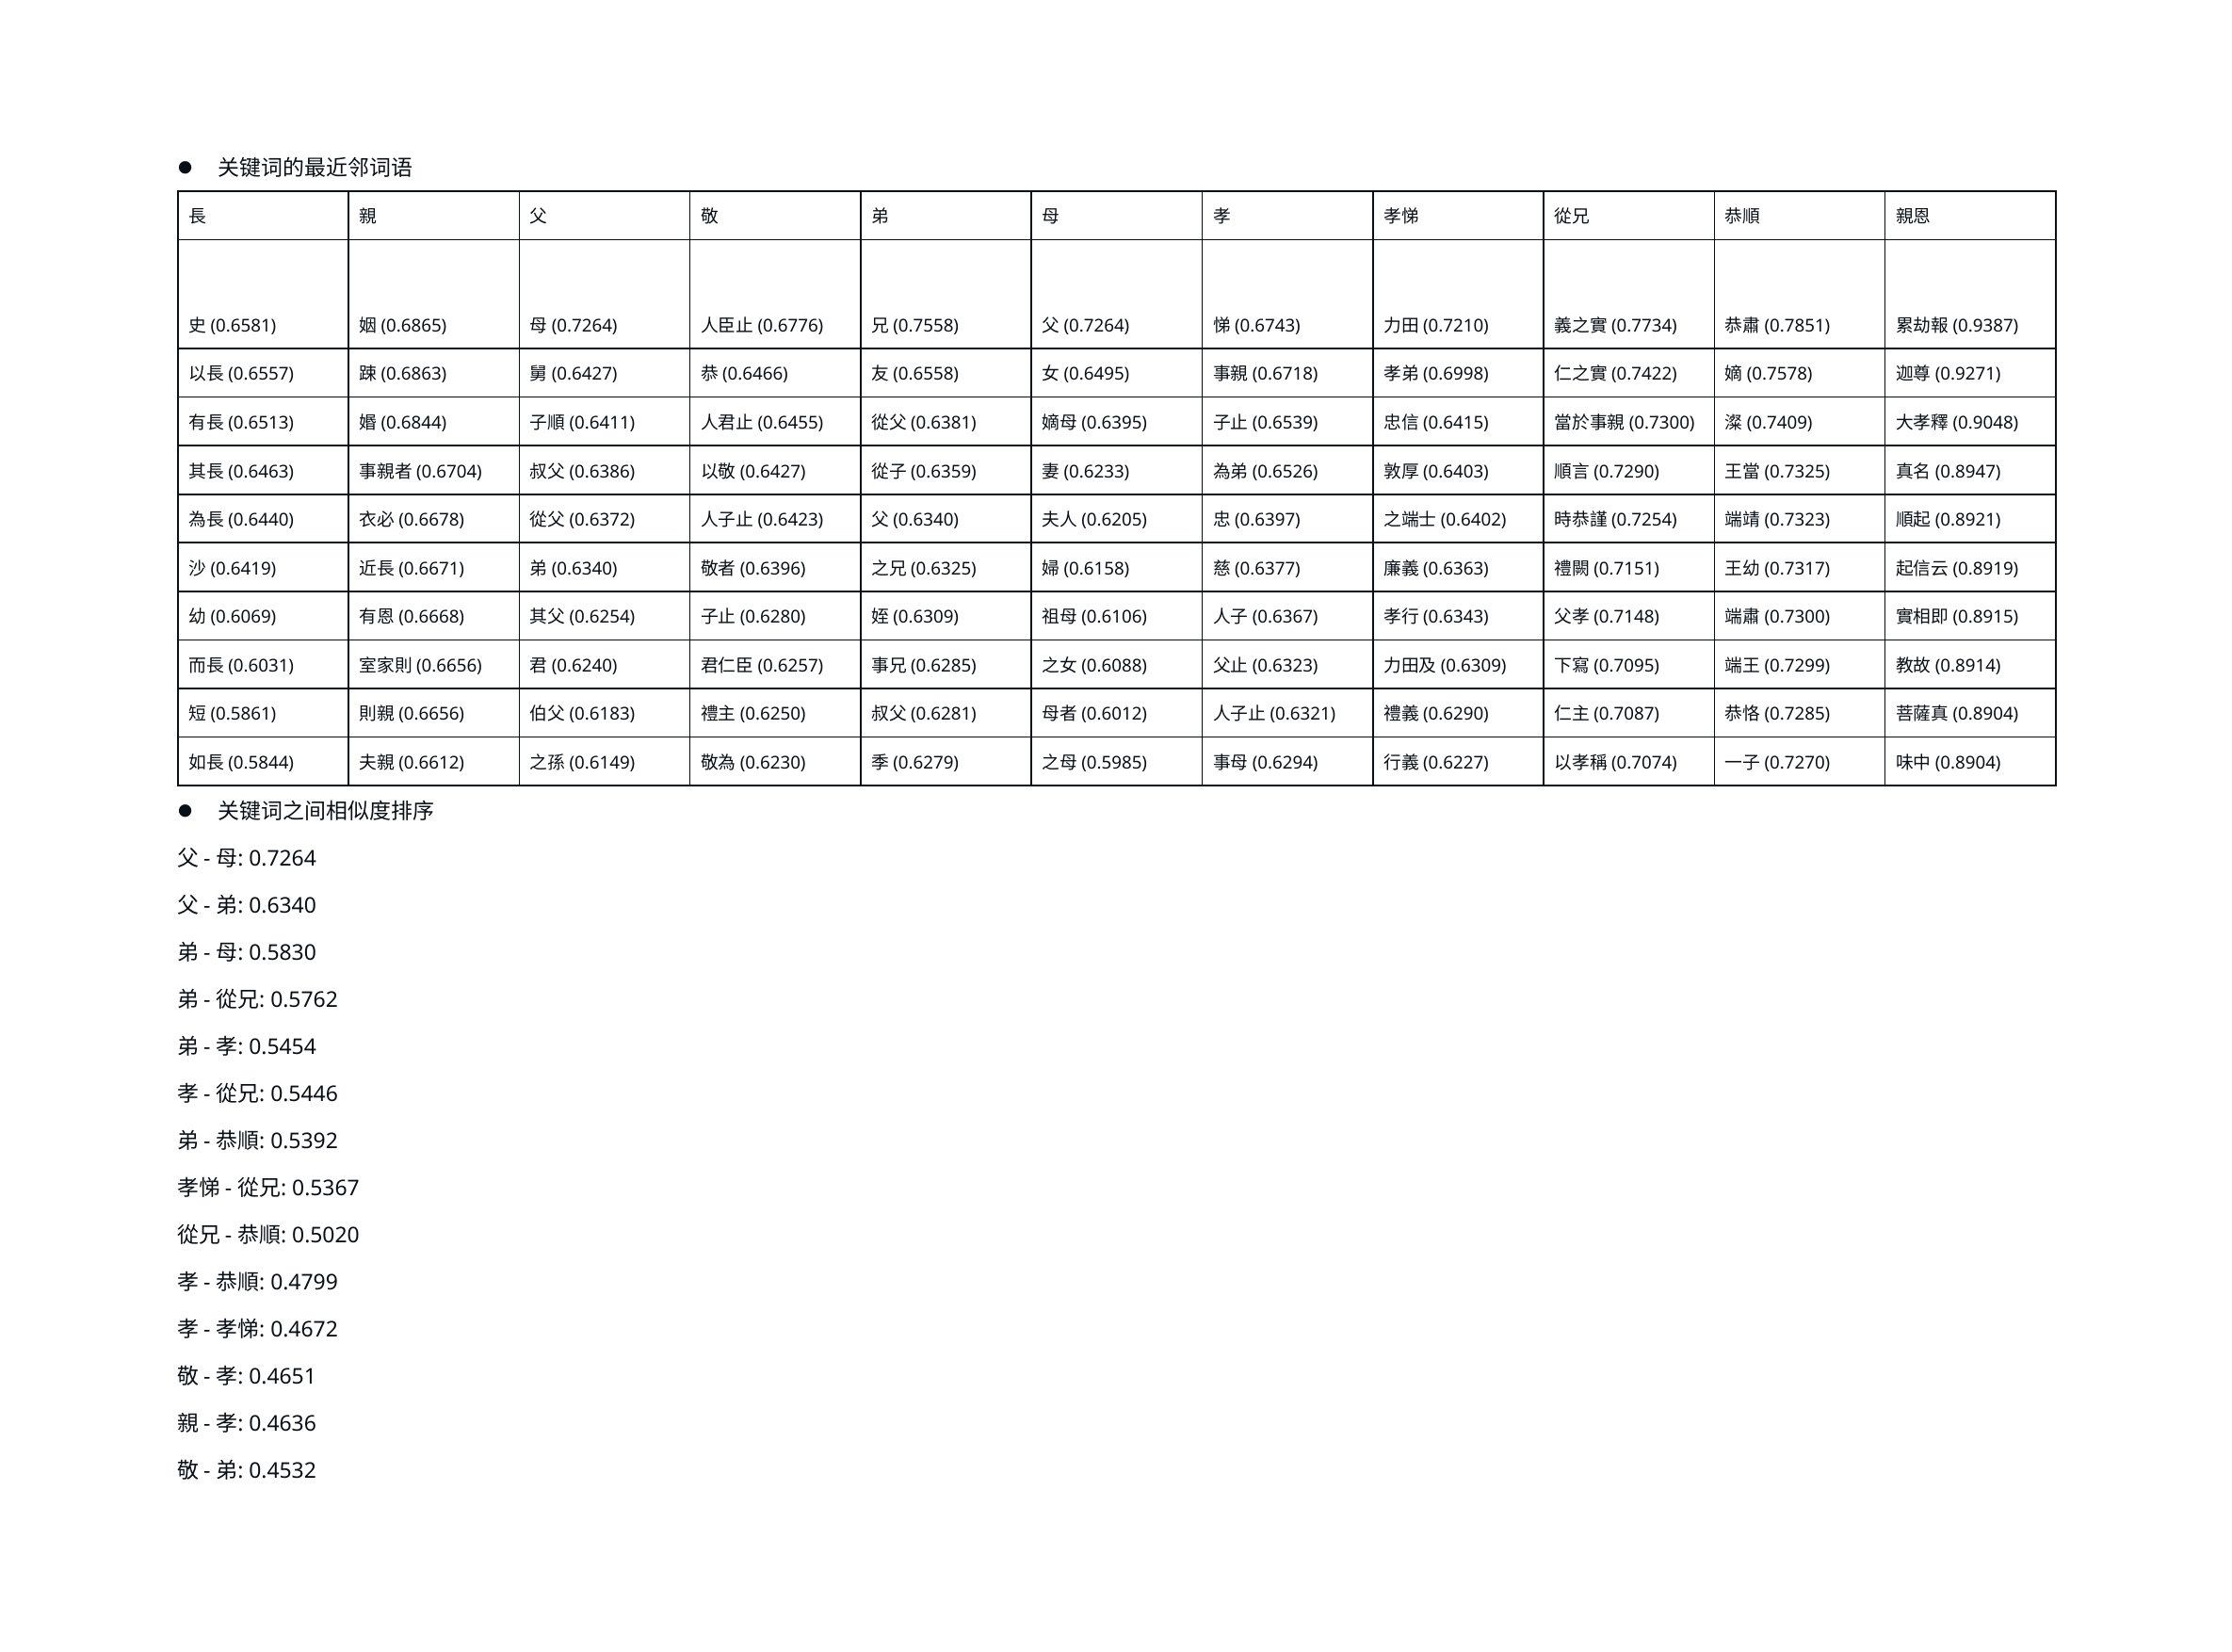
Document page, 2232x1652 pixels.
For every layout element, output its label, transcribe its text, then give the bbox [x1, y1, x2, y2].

table_cell 夫親 (0.6612) [349, 737, 519, 785]
table_cell 孝弟 (0.6998) [1374, 349, 1543, 397]
table_cell 恭恪 (0.7285) [1715, 689, 1884, 737]
text 弟 - 孝: 0.5454 [177, 1022, 991, 1069]
table_cell 嫡母 (0.6395) [1032, 397, 1202, 445]
text 親 - 孝: 0.4636 [177, 1399, 991, 1446]
table_cell 有恩 (0.6668) [349, 592, 519, 639]
table_cell 室家則 (0.6656) [349, 640, 519, 688]
table_cell 妻 (0.6233) [1032, 446, 1202, 494]
table_header 親 [349, 192, 519, 238]
table_cell 叔父 (0.6281) [862, 689, 1030, 737]
table_cell 有長 (0.6513) [179, 397, 348, 445]
table_cell 一子 (0.7270) [1715, 737, 1884, 785]
table_header 親恩 [1885, 192, 2055, 238]
table_cell 㛰 (0.6844) [349, 397, 519, 445]
table_cell 姻 (0.6865) [349, 240, 519, 348]
table_cell 事親者 (0.6704) [349, 446, 519, 494]
table_cell 味中 (0.8904) [1885, 737, 2055, 785]
text 從兄 - 恭順: 0.5020 [177, 1210, 991, 1257]
table_cell 事兄 (0.6285) [862, 640, 1030, 688]
table_cell 事親 (0.6718) [1203, 349, 1372, 397]
table_cell 叔父 (0.6386) [520, 446, 689, 494]
table_cell 累劫報 (0.9387) [1885, 240, 2055, 348]
table_cell 舅 (0.6427) [520, 349, 689, 397]
table_header 弟 [862, 192, 1030, 238]
table_cell 以敬 (0.6427) [690, 446, 860, 494]
table_cell 教故 (0.8914) [1885, 640, 2055, 688]
table_cell 之兄 (0.6325) [862, 543, 1030, 591]
text 孝悌 - 從兄: 0.5367 [177, 1163, 991, 1210]
table_cell 夫人 (0.6205) [1032, 495, 1202, 542]
table_cell 從父 (0.6372) [520, 495, 689, 542]
table_cell 忠 (0.6397) [1203, 495, 1372, 542]
table_header 母 [1032, 192, 1202, 238]
table_cell 敦厚 (0.6403) [1374, 446, 1543, 494]
table_cell 事母 (0.6294) [1203, 737, 1372, 785]
table_cell 其父 (0.6254) [520, 592, 689, 639]
table_cell 悌 (0.6743) [1203, 240, 1372, 348]
table_cell 迦尊 (0.9271) [1885, 349, 2055, 397]
table_header 長 [179, 192, 348, 238]
table_cell 兄 (0.7558) [862, 240, 1030, 348]
table_cell 真名 (0.8947) [1885, 446, 2055, 494]
table_cell 當於事親 (0.7300) [1545, 397, 1714, 445]
text 弟 - 從兄: 0.5762 [177, 975, 991, 1022]
table_cell 廉義 (0.6363) [1374, 543, 1543, 591]
table_cell 子順 (0.6411) [520, 397, 689, 445]
table_cell 弟 (0.6340) [520, 543, 689, 591]
table_cell 父止 (0.6323) [1203, 640, 1372, 688]
text 敬 - 孝: 0.4651 [177, 1352, 991, 1399]
table_cell 人子 (0.6367) [1203, 592, 1372, 639]
table_cell 姪 (0.6309) [862, 592, 1030, 639]
table_cell 順起 (0.8921) [1885, 495, 2055, 542]
table_cell 大孝釋 (0.9048) [1885, 397, 2055, 445]
table_cell 子止 (0.6539) [1203, 397, 1372, 445]
table_cell 祖母 (0.6106) [1032, 592, 1202, 639]
table_cell 慈 (0.6377) [1203, 543, 1372, 591]
table_cell 父 (0.6340) [862, 495, 1030, 542]
table_cell 仁之實 (0.7422) [1545, 349, 1714, 397]
text 弟 - 恭順: 0.5392 [177, 1116, 991, 1163]
table_cell 敬為 (0.6230) [690, 737, 860, 785]
table_cell 實相即 (0.8915) [1885, 592, 2055, 639]
table_cell 行義 (0.6227) [1374, 737, 1543, 785]
table_cell 父 (0.7264) [1032, 240, 1202, 348]
table_cell 女 (0.6495) [1032, 349, 1202, 397]
table_cell 人子止 (0.6321) [1203, 689, 1372, 737]
table_cell 力田 (0.7210) [1374, 240, 1543, 348]
text 敬 - 弟: 0.4532 [177, 1446, 991, 1493]
table_cell 人子止 (0.6423) [690, 495, 860, 542]
table_cell 禮闕 (0.7151) [1545, 543, 1714, 591]
table_cell 衣必 (0.6678) [349, 495, 519, 542]
text 孝 - 從兄: 0.5446 [177, 1069, 991, 1116]
table_cell 從父 (0.6381) [862, 397, 1030, 445]
table_cell 嫡 (0.7578) [1715, 349, 1884, 397]
table_cell 孝行 (0.6343) [1374, 592, 1543, 639]
table_cell 忠信 (0.6415) [1374, 397, 1543, 445]
table_cell 恭肅 (0.7851) [1715, 240, 1884, 348]
table_cell 義之實 (0.7734) [1545, 240, 1714, 348]
table_cell 子止 (0.6280) [690, 592, 860, 639]
text 父 - 母: 0.7264 [177, 834, 991, 881]
table_cell 禮義 (0.6290) [1374, 689, 1543, 737]
table_cell 起信云 (0.8919) [1885, 543, 2055, 591]
table_cell 為弟 (0.6526) [1203, 446, 1372, 494]
table_header 從兄 [1545, 192, 1714, 238]
table_cell 王幼 (0.7317) [1715, 543, 1884, 591]
table_cell 以孝稱 (0.7074) [1545, 737, 1714, 785]
table_cell 王當 (0.7325) [1715, 446, 1884, 494]
text 父 - 弟: 0.6340 [177, 881, 991, 928]
table_cell 如長 (0.5844) [179, 737, 348, 785]
table_cell 母 (0.7264) [520, 240, 689, 348]
table_cell 力田及 (0.6309) [1374, 640, 1543, 688]
table_cell 菩薩真 (0.8904) [1885, 689, 2055, 737]
list 关键词之间相似度排序 [177, 786, 991, 834]
table_cell 短 (0.5861) [179, 689, 348, 737]
table_cell 踈 (0.6863) [349, 349, 519, 397]
table_cell 時恭謹 (0.7254) [1545, 495, 1714, 542]
table_cell 之母 (0.5985) [1032, 737, 1202, 785]
table_cell 之孫 (0.6149) [520, 737, 689, 785]
table_cell 仁主 (0.7087) [1545, 689, 1714, 737]
table_cell 澯 (0.7409) [1715, 397, 1884, 445]
table_cell 則親 (0.6656) [349, 689, 519, 737]
table_cell 友 (0.6558) [862, 349, 1030, 397]
table_header 敬 [690, 192, 860, 238]
table_cell 父孝 (0.7148) [1545, 592, 1714, 639]
table_cell 沙 (0.6419) [179, 543, 348, 591]
text 孝 - 恭順: 0.4799 [177, 1257, 991, 1304]
table_cell 之女 (0.6088) [1032, 640, 1202, 688]
table_cell 君 (0.6240) [520, 640, 689, 688]
list 关键词的最近邻词语 [177, 143, 991, 190]
table_cell 其長 (0.6463) [179, 446, 348, 494]
table_cell 順言 (0.7290) [1545, 446, 1714, 494]
table_cell 伯父 (0.6183) [520, 689, 689, 737]
table_cell 端靖 (0.7323) [1715, 495, 1884, 542]
table_cell 君仁臣 (0.6257) [690, 640, 860, 688]
table_header 孝 [1203, 192, 1372, 238]
table_cell 而長 (0.6031) [179, 640, 348, 688]
table_cell 婦 (0.6158) [1032, 543, 1202, 591]
table_cell 以長 (0.6557) [179, 349, 348, 397]
table_cell 史 (0.6581) [179, 240, 348, 348]
table_header 父 [520, 192, 689, 238]
text 弟 - 母: 0.5830 [177, 928, 991, 975]
table_cell 之端士 (0.6402) [1374, 495, 1543, 542]
table_cell 人君止 (0.6455) [690, 397, 860, 445]
table_cell 人臣止 (0.6776) [690, 240, 860, 348]
table_cell 下寫 (0.7095) [1545, 640, 1714, 688]
table_cell 恭 (0.6466) [690, 349, 860, 397]
table_cell 端肅 (0.7300) [1715, 592, 1884, 639]
table_header 孝悌 [1374, 192, 1543, 238]
table_cell 幼 (0.6069) [179, 592, 348, 639]
table_cell 季 (0.6279) [862, 737, 1030, 785]
table_cell 敬者 (0.6396) [690, 543, 860, 591]
text 孝 - 孝悌: 0.4672 [177, 1304, 991, 1352]
table_cell 為長 (0.6440) [179, 495, 348, 542]
table_cell 從子 (0.6359) [862, 446, 1030, 494]
table_cell 禮主 (0.6250) [690, 689, 860, 737]
table_cell 母者 (0.6012) [1032, 689, 1202, 737]
table_cell 近長 (0.6671) [349, 543, 519, 591]
table_cell 端王 (0.7299) [1715, 640, 1884, 688]
table_header 恭順 [1715, 192, 1884, 238]
